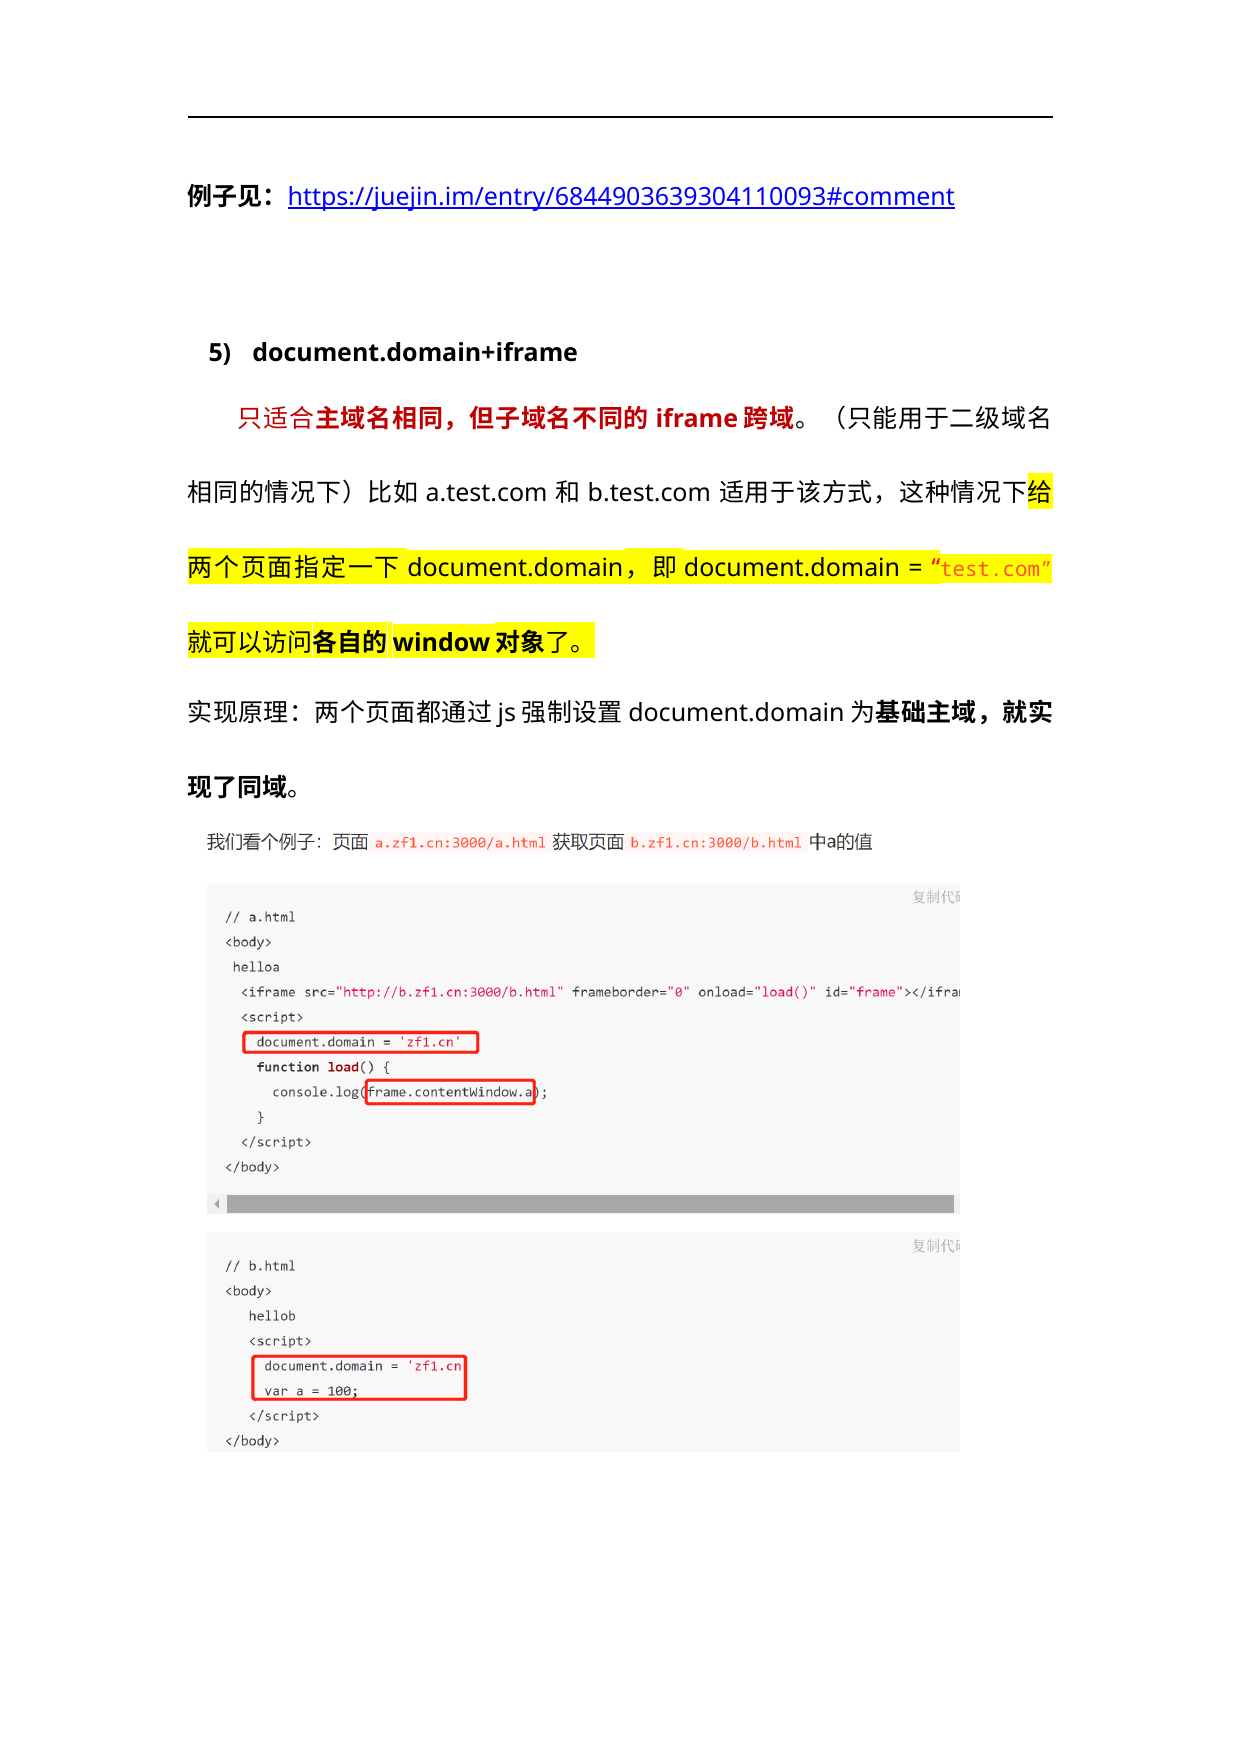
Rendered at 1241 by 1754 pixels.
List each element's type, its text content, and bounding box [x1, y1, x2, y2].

subtitle document.domain+iframe [208, 319, 1053, 384]
text 例子见：https://juejin.im/entry/6844903639304110093#comment [187, 162, 1053, 227]
text 只适合主域名相同，但子域名不同的iframe跨域。（只能用于二级域名相同的情况下）比如 a.test.com 和 b.test.com 适用于该方式，这种情况下给两个页面指定一下document.domain，即document.domain = “test.com”就可以访问各自的window对象了。 [187, 384, 1053, 673]
text 实现原理：两个页面都通过js强制设置document.domain为基础主域，就实现了同域。 [187, 678, 1053, 818]
picture [187, 823, 960, 1452]
